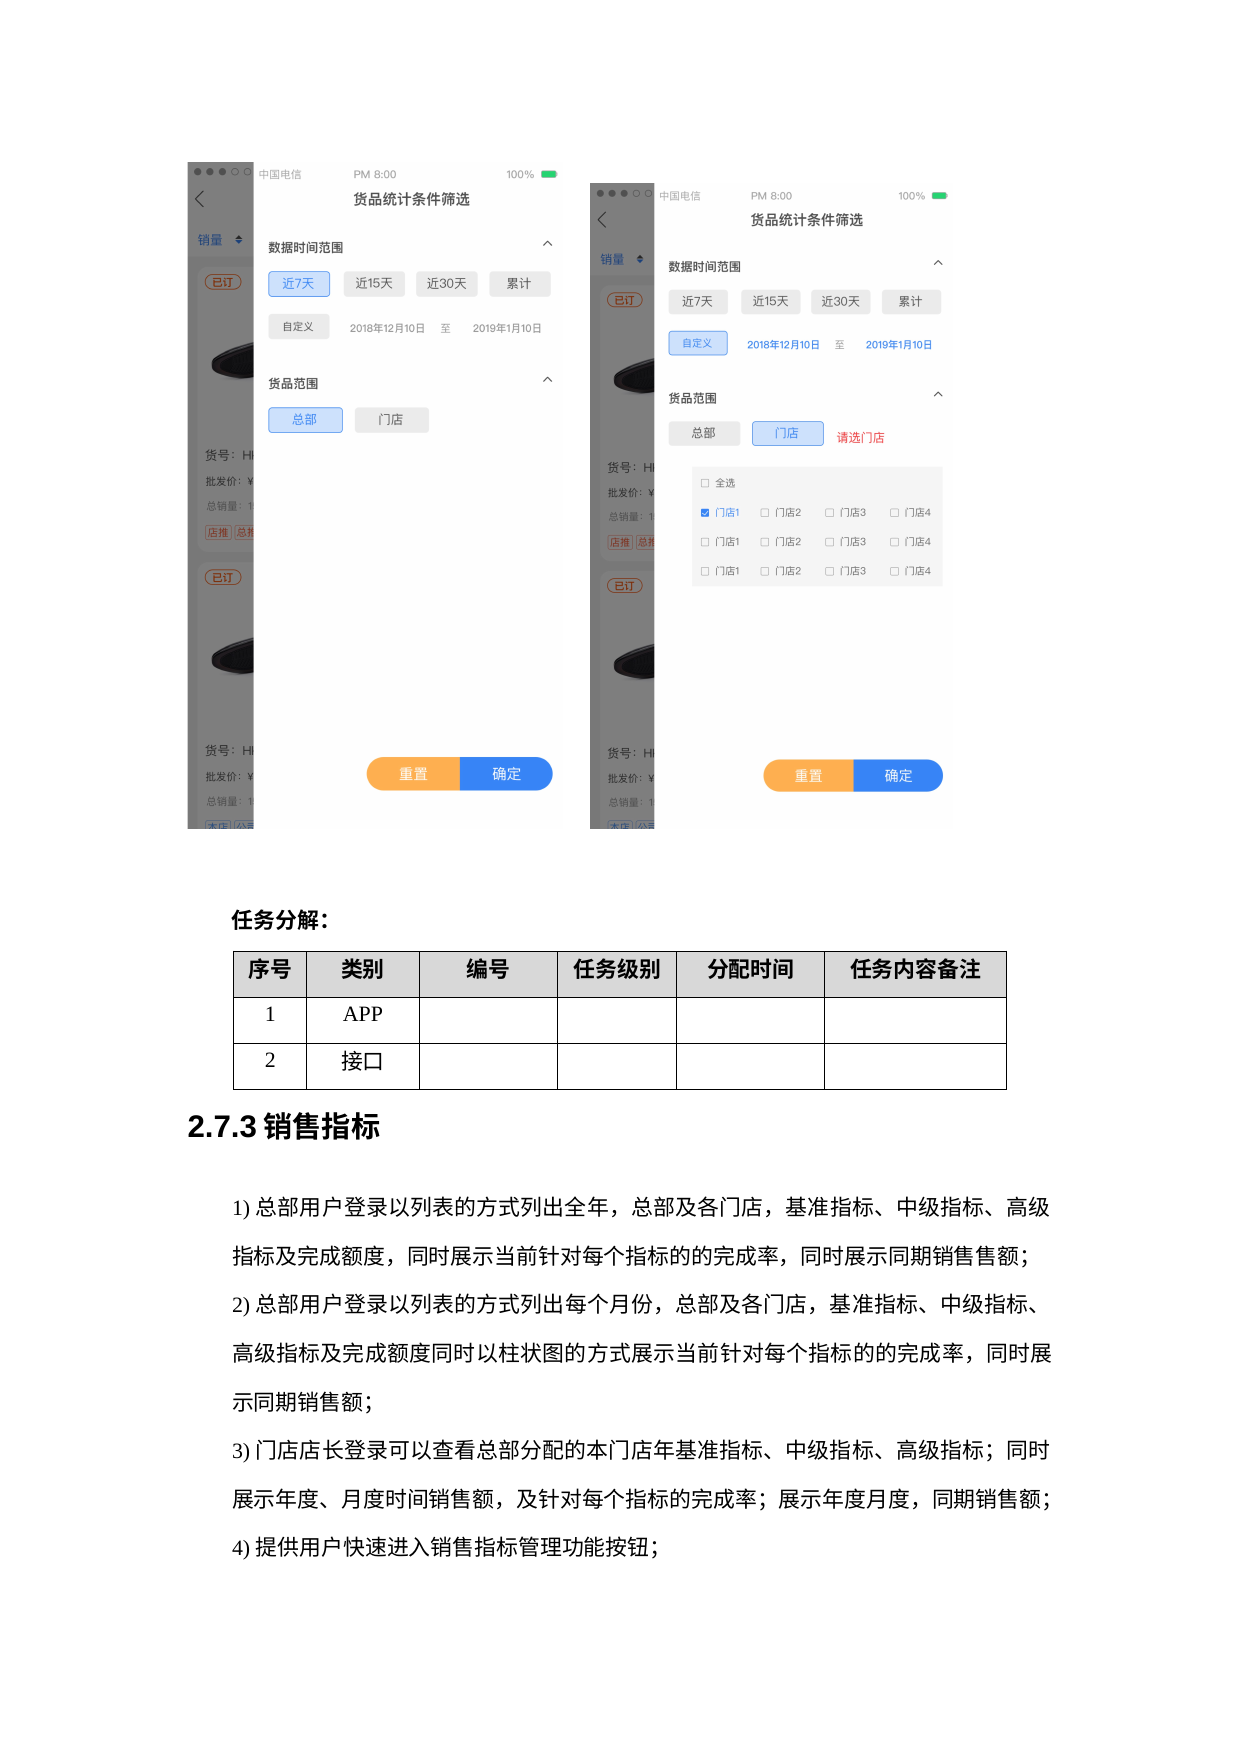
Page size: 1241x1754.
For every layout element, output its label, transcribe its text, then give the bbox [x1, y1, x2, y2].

table_cell [677, 1044, 824, 1089]
table_cell 2 [234, 1044, 306, 1089]
table_header 任务级别 [558, 952, 676, 997]
picture [590, 183, 953, 829]
table_cell [677, 998, 824, 1043]
table_cell [420, 998, 557, 1043]
table_header 分配时间 [677, 952, 824, 997]
list 总部用户登录以列表的方式列出每个月份，总部及各门店，基准指标、中级指标、高级指标及完成额度同时以柱状图的方式展示当前针对每个指标的的完成率，同时展示同期销售额； [232, 1287, 1053, 1417]
table_cell [558, 1044, 676, 1089]
table_cell 接口 [307, 1044, 419, 1089]
list 提供用户快速进入销售指标管理功能按钮； [232, 1530, 1053, 1562]
list 总部用户登录以列表的方式列出全年，总部及各门店，基准指标、中级指标、高级指标及完成额度，同时展示当前针对每个指标的的完成率，同时展示同期销售售额； [232, 1190, 1053, 1271]
table_header 类别 [307, 952, 419, 997]
subtitle 2.7.3销售指标 [187, 1092, 1053, 1157]
table_cell [825, 1044, 1006, 1089]
table_cell [825, 998, 1006, 1043]
table_cell 1 [234, 998, 306, 1043]
table_header 序号 [234, 952, 306, 997]
table_cell [558, 998, 676, 1043]
text 任务分解： [187, 902, 1053, 935]
list 门店店长登录可以查看总部分配的本门店年基准指标、中级指标、高级指标；同时展示年度、月度时间销售额，及针对每个指标的完成率；展示年度月度，同期销售额； [232, 1433, 1053, 1514]
table_header 任务内容备注 [825, 952, 1006, 997]
table_header 编号 [420, 952, 557, 997]
picture [187, 162, 563, 829]
table_cell [420, 1044, 557, 1089]
table_cell APP [307, 998, 419, 1043]
